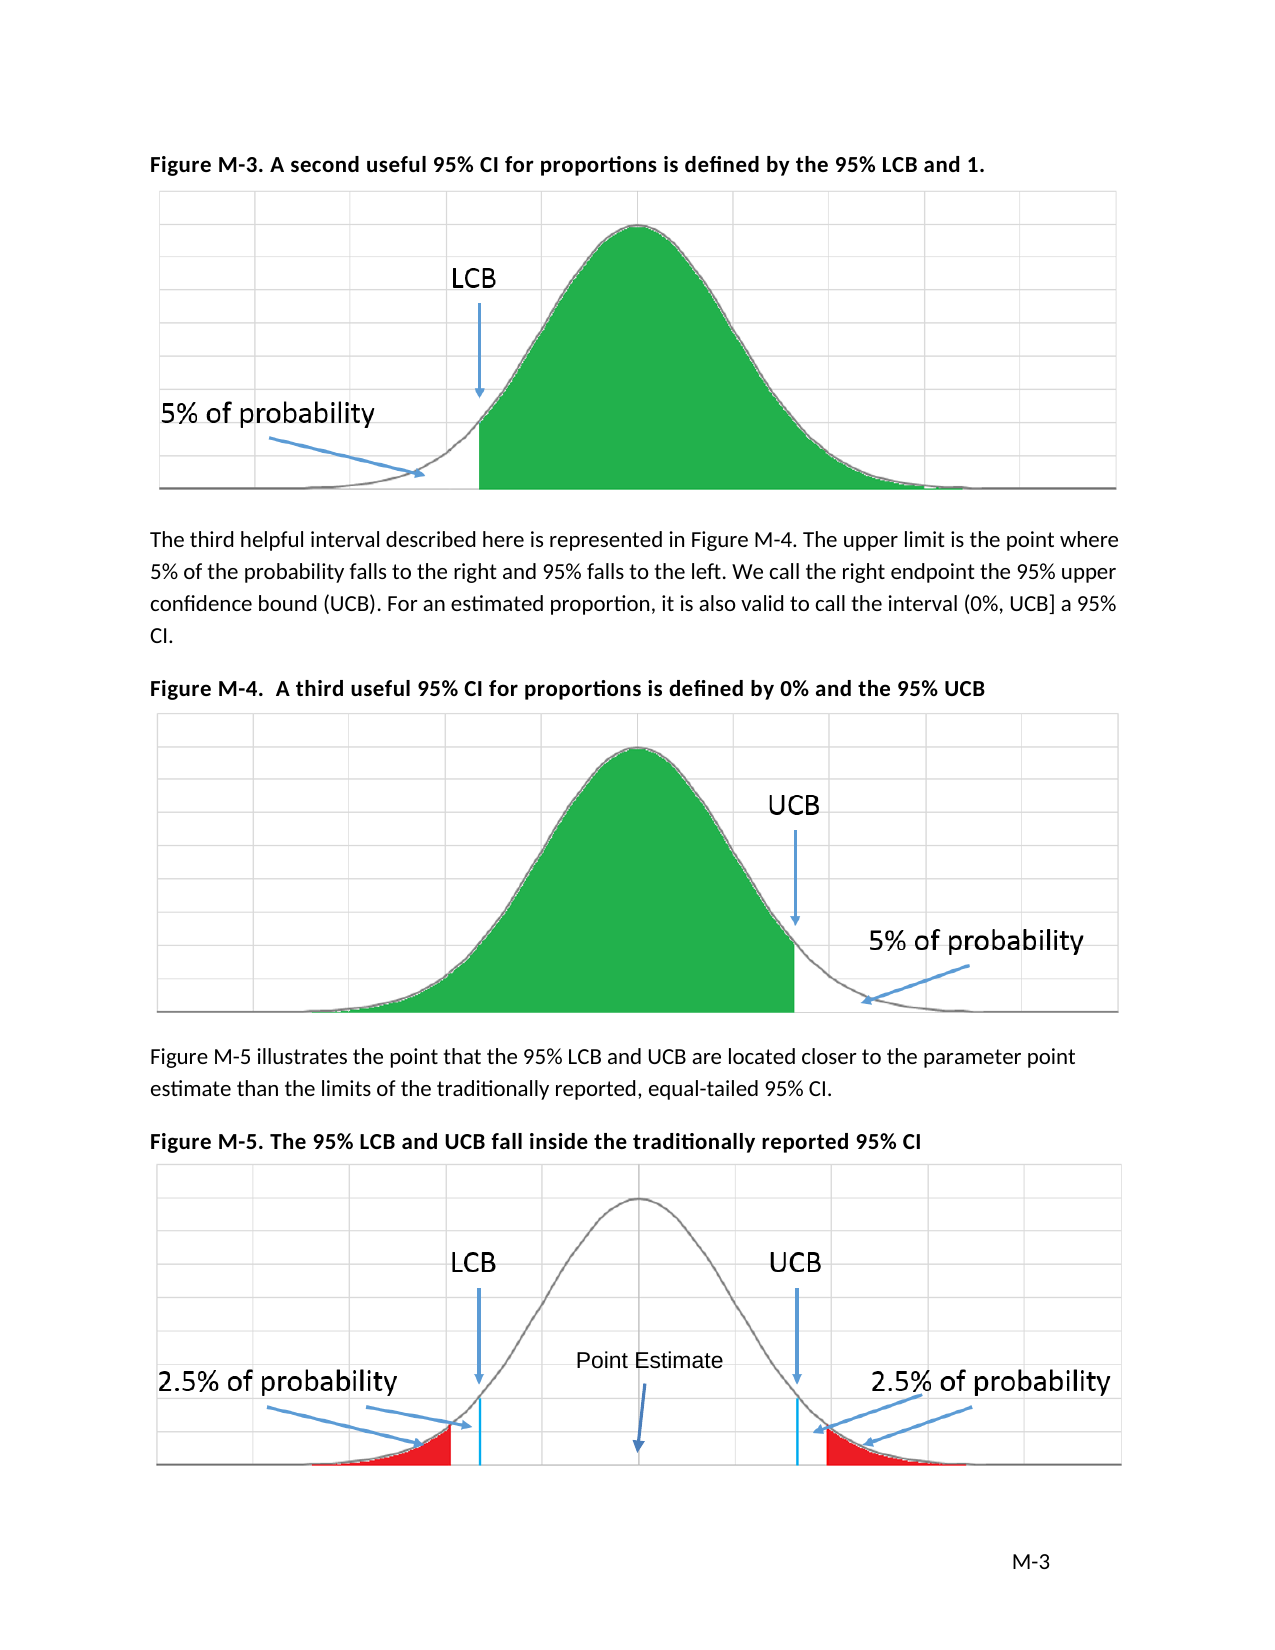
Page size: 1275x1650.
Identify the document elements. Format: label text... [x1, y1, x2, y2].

subtitle Figure M-4. A third useful 95% CI for proportions is defined by 0% and the 95% UCB [150, 674, 1125, 702]
subtitle Figure M-3. A second useful 95% CI for proportions is defined by the 95% LCB and 1. [150, 150, 1125, 178]
text The third helpful interval described here is represented in Figure M-4. The upper limit is the point where 5% of the probability falls to the right and 95% falls to the left. We call the right endpoint the 95% upper confidence bound (UCB). For an estimated proportion, it is also valid to call the interval (0%, UCB] a 95% CI. [150, 525, 1125, 649]
subtitle Figure M-5. The 95% LCB and UCB fall inside the traditionally reported 95% CI [150, 1127, 1125, 1155]
picture [150, 1158, 1125, 1473]
text Figure M-5 illustrates the point that the 95% LCB and UCB are located closer to the parameter point estimate than the limits of the traditionally reported, equal-tailed 95% CI. [150, 1042, 1125, 1102]
picture [150, 705, 1125, 1017]
picture [150, 181, 1125, 500]
